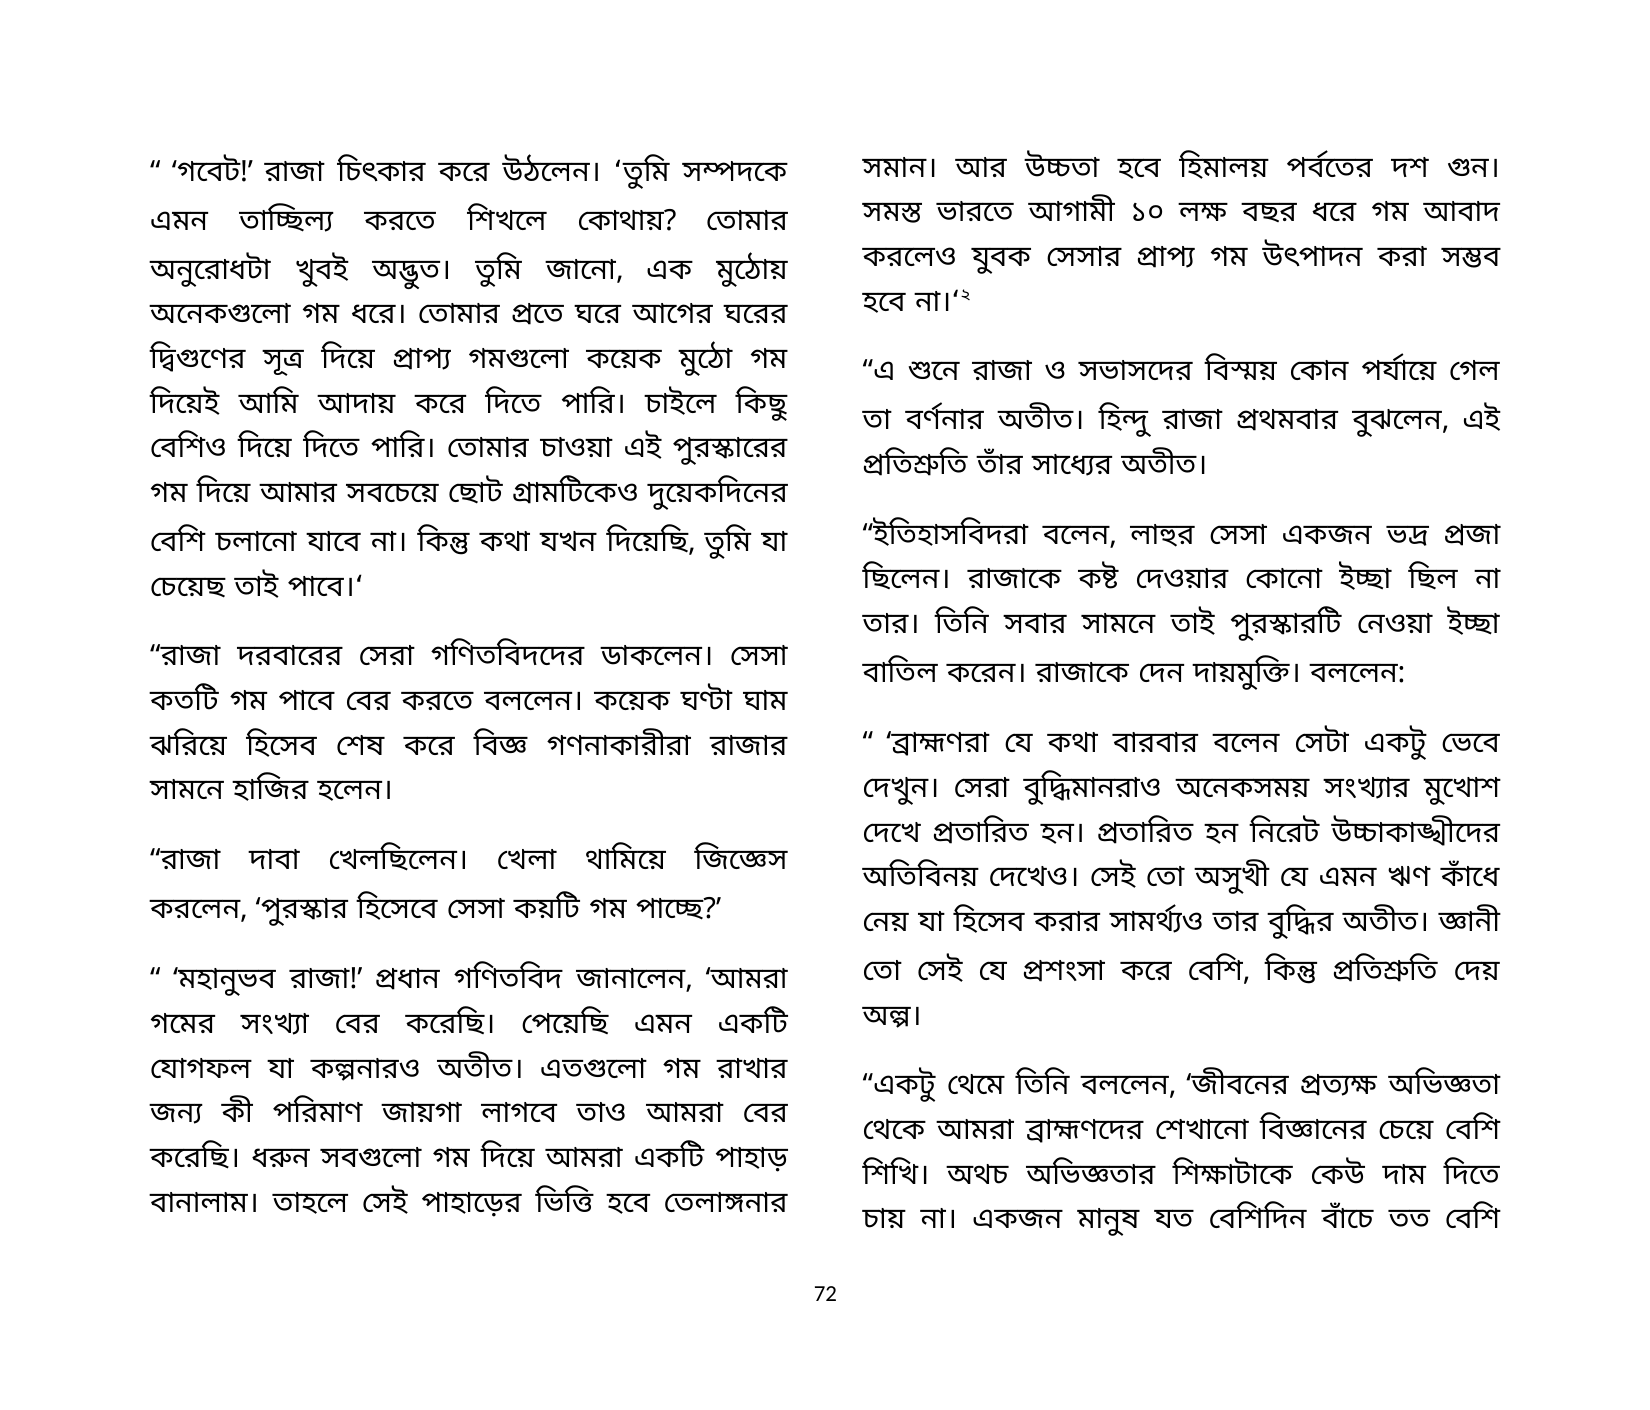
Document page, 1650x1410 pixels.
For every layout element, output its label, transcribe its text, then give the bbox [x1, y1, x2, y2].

text “ ‘গবেট!’ রাজা চিৎকার করে উঠলেন। ‘তুমি সম্পদকে এমন তাচ্ছিল্য করতে শিখলে কোথায়? তোমার অনুরোধটা খুবই অদ্ভুত। তুমি জানো, এক মুঠোয় অনেকগুলো গম ধরে। তোমার প্রতে ঘরে আগের ঘরের দ্বিগুণের সূত্র দিয়ে প্রাপ্য গমগুলো কয়েক মুঠো গম দিয়েই আমি আদায় করে দিতে পারি। চাইলে কিছু বেশিও দিয়ে দিতে পারি। তোমার চাওয়া এই পুরস্কারের গম দিয়ে আমার সবচেয়ে ছোট গ্রামটিকেও দুয়েকদিনের বেশি চলানো যাবে না। কিন্তু কথা যখন দিয়েছি, তুমি যা চেয়েছ তাই পাবে।‘ [150, 150, 787, 608]
text “রাজা দরবারের সেরা গণিতবিদদের ডাকলেন। সেসা কতটি গম পাবে বের করতে বললেন। কয়েক ঘণ্টা ঘাম ঝরিয়ে হিসেব শেষ করে বিজ্ঞ গণনাকারীরা রাজার সামনে হাজির হলেন। [150, 635, 787, 812]
text “এ শুনে রাজা ও সভাসদের বিস্ময় কোন পর্যায়ে গেল তা বর্ণনার অতীত। হিন্দু রাজা প্রথমবার বুঝলেন, এই প্রতিশ্রুতি তাঁর সাধ্যের অতীত। [862, 350, 1500, 486]
text “ ‘মহানুভব রাজা!’ প্রধান গণিতবিদ জানালেন, ‘আমরা গমের সংখ্যা বের করেছি। পেয়েছি এমন একটি যোগফল যা কল্পনারও অতীত। এতগুলো গম রাখার জন্য কী পরিমাণ জায়গা লাগবে তাও আমরা বের করেছি। ধরুন সবগুলো গম দিয়ে আমরা একটি পাহাড় বানালাম। তাহলে সেই পাহাড়ের ভিত্তি হবে তেলাঙ্গনার সমান। আর উচ্চতা হবে হিমালয় পর্বতের দশ গুন। সমস্ত ভারতে আগামী ১০ লক্ষ বছর ধরে গম আবাদ করলেও যুবক সেসার প্রাপ্য গম উৎপাদন করা সম্ভব হবে না।‘২ [862, 150, 1500, 323]
text “ ‘মহানুভব রাজা!’ প্রধান গণিতবিদ জানালেন, ‘আমরা গমের সংখ্যা বের করেছি। পেয়েছি এমন একটি যোগফল যা কল্পনারও অতীত। এতগুলো গম রাখার জন্য কী পরিমাণ জায়গা লাগবে তাও আমরা বের করেছি। ধরুন সবগুলো গম দিয়ে আমরা একটি পাহাড় বানালাম। তাহলে সেই পাহাড়ের ভিত্তি হবে তেলাঙ্গনার সমান। আর উচ্চতা হবে হিমালয় পর্বতের দশ গুন। সমস্ত ভারতে আগামী ১০ লক্ষ বছর ধরে গম আবাদ করলেও যুবক সেসার প্রাপ্য গম উৎপাদন করা সম্ভব হবে না।‘২ [150, 958, 787, 1224]
text “রাজা দাবা খেলছিলেন। খেলা থামিয়ে জিজ্ঞেস করলেন, ‘পুরস্কার হিসেবে সেসা কয়টি গম পাচ্ছে?’ [150, 838, 787, 930]
text “ইতিহাসবিদরা বলেন, লাহুর সেসা একজন ভদ্র প্রজা ছিলেন। রাজাকে কষ্ট দেওয়ার কোনো ইচ্ছা ছিল না তার। তিনি সবার সামনে তাই পুরস্কারটি নেওয়া ইচ্ছা বাতিল করেন। রাজাকে দেন দায়মুক্তি। বললেন: [862, 513, 1500, 694]
text “ ‘ব্রাহ্মণরা যে কথা বারবার বলেন সেটা একটু ভেবে দেখুন। সেরা বুদ্ধিমানরাও অনেকসময় সংখ্যার মুখোশ দেখে প্রতারিত হন। প্রতারিত হন নিরেট উচ্চাকাঙ্খীদের অতিবিনয় দেখেও। সেই তো অসুখী যে এমন ঋণ কাঁধে নেয় যা হিসেব করার সামর্থ্যও তার বুদ্ধির অতীত। জ্ঞানী তো সেই যে প্রশংসা করে বেশি, কিন্তু প্রতিশ্রুতি দেয় অল্প। [862, 722, 1500, 1037]
